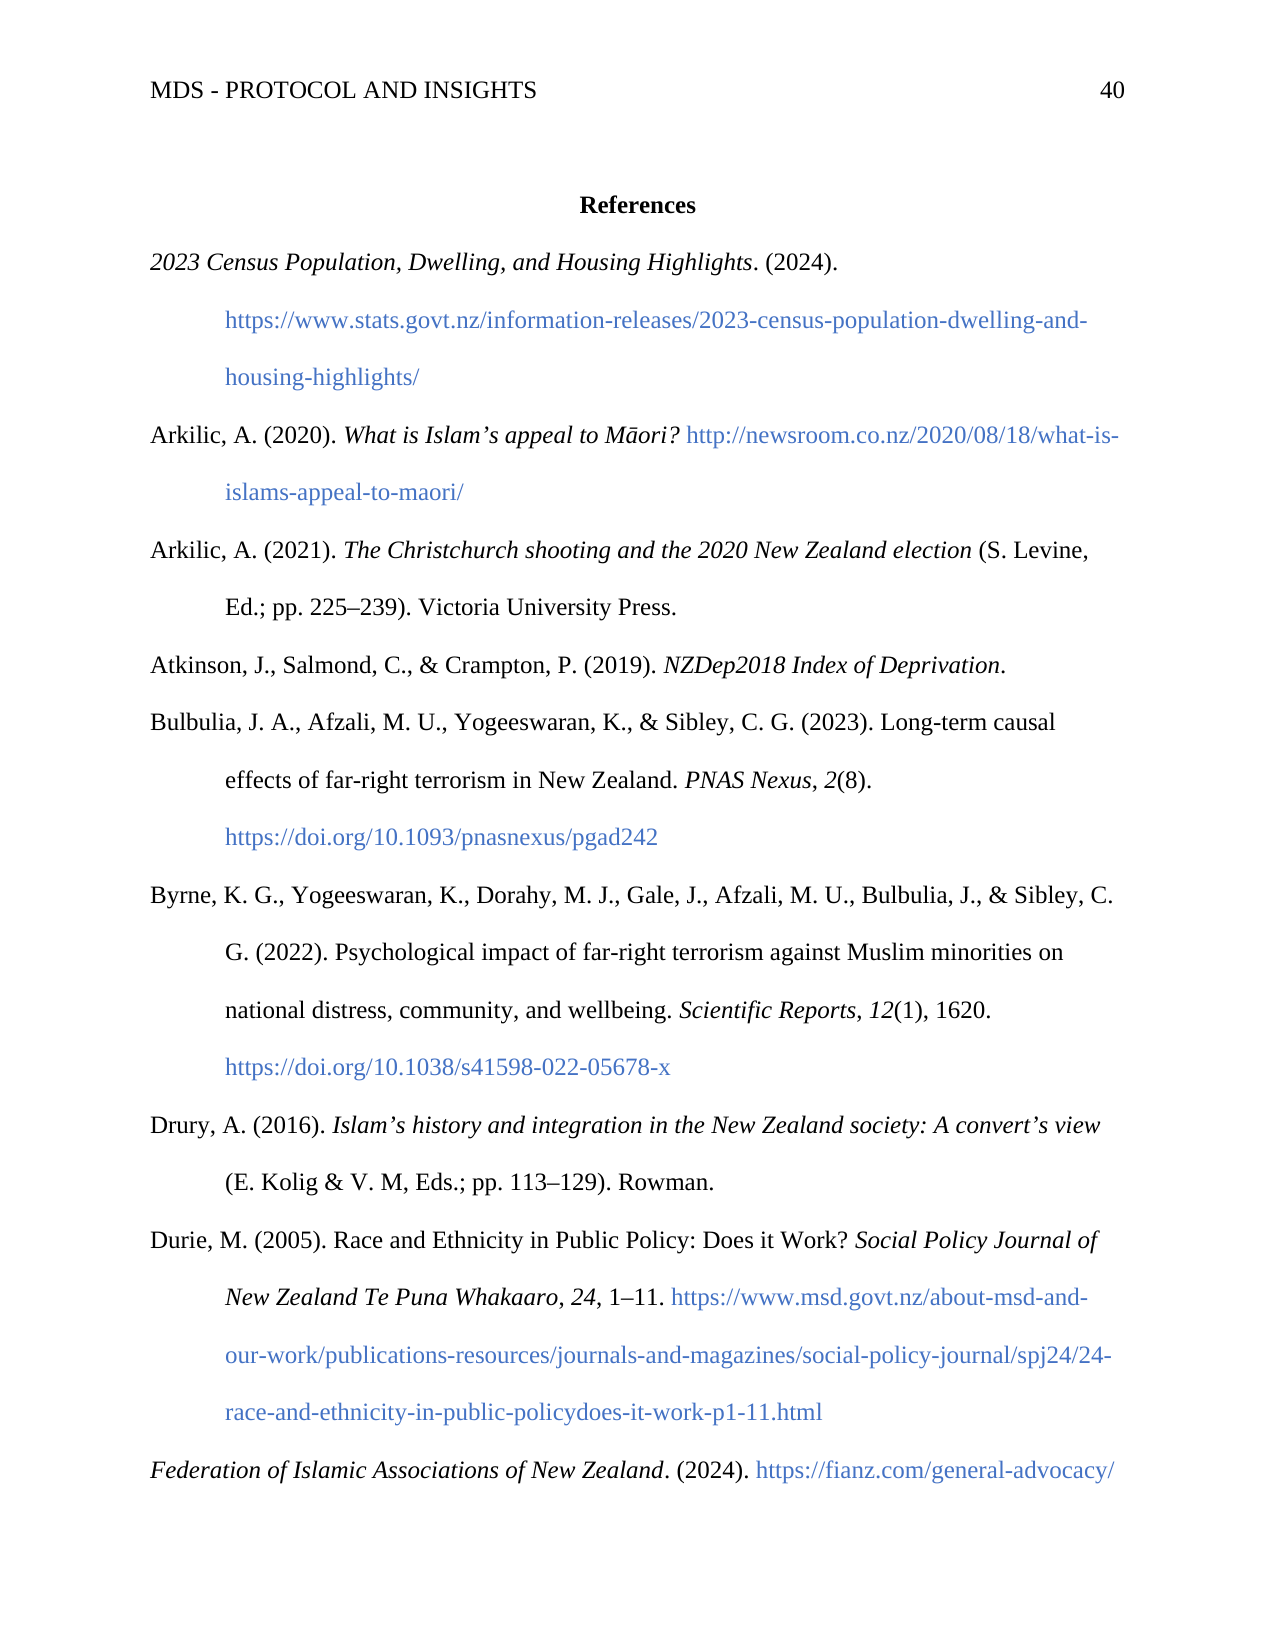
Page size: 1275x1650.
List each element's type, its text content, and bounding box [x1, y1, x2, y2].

text Byrne, K. G., Yogeeswaran, K., Dorahy, M. J., Gale, J., Afzali, M. U., Bulbulia, J., & Sibley, C. G. (2022). Psychological impact of far-right terrorism against Muslim minorities on national distress, community, and wellbeing. Scientific Reports, 12(1), 1620. https://doi.org/10.1038/s41598-022-05678-x [150, 880, 1125, 1081]
text Drury, A. (2016). Islam’s history and integration in the New Zealand society: A convert’s view (E. Kolig & V. M, Eds.; pp. 113–129). Rowman. [150, 1110, 1125, 1196]
subtitle References [150, 190, 1125, 219]
text Arkilic, A. (2020). What is Islam’s appeal to Māori? http://newsroom.co.nz/2020/08/18/what-is-islams-appeal-to-maori/ [150, 420, 1125, 506]
text Arkilic, A. (2021). The Christchurch shooting and the 2020 New Zealand election (S. Levine, Ed.; pp. 225–239). Victoria University Press. [150, 535, 1125, 621]
text Atkinson, J., Salmond, C., & Crampton, P. (2019). NZDep2018 Index of Deprivation. [150, 650, 1125, 679]
text Bulbulia, J. A., Afzali, M. U., Yogeeswaran, K., & Sibley, C. G. (2023). Long-term causal effects of far-right terrorism in New Zealand. PNAS Nexus, 2(8). https://doi.org/10.1093/pnasnexus/pgad242 [150, 707, 1125, 851]
text Federation of Islamic Associations of New Zealand. (2024). https://fianz.com/general-advocacy/ [150, 1455, 1125, 1484]
text 2023 Census Population, Dwelling, and Housing Highlights. (2024). https://www.stats.govt.nz/information-releases/2023-census-population-dwelling-and-housing-highlights/ [150, 247, 1125, 391]
text Durie, M. (2005). Race and Ethnicity in Public Policy: Does it Work? Social Policy Journal of New Zealand Te Puna Whakaaro, 24, 1–11. https://www.msd.govt.nz/about-msd-and-our-work/publications-resources/journals-and-magazines/social-policy-journal/spj24/24-race-and-ethnicity-in-public-policydoes-it-work-p1-11.html [150, 1225, 1125, 1426]
